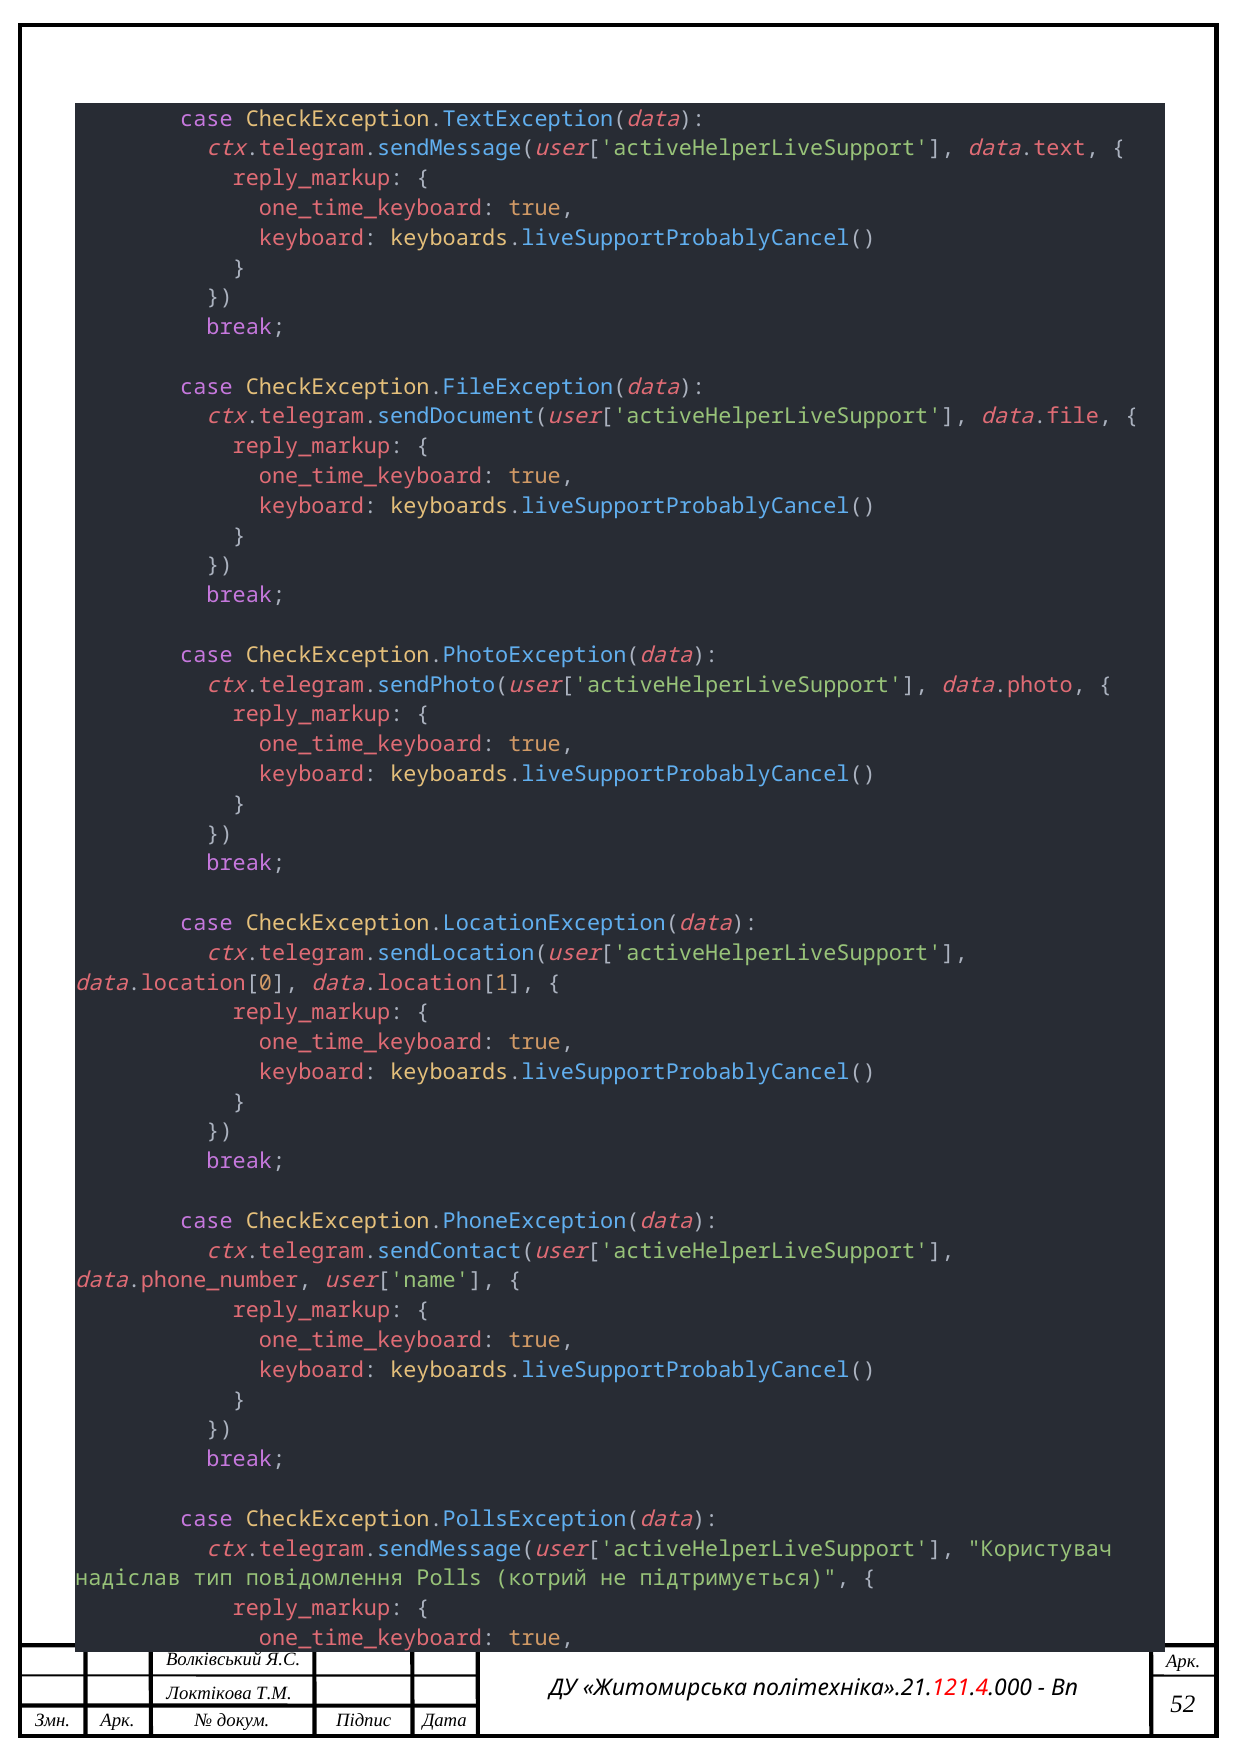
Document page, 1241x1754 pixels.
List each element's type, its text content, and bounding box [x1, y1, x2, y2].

text case CheckException.LocationException(data): [75, 907, 1165, 937]
text break; [75, 579, 1165, 609]
text one_time_keyboard: true, [75, 1026, 1165, 1056]
text }) [75, 1116, 1165, 1145]
text reply_markup: { [75, 698, 1165, 728]
text keyboard: keyboards.liveSupportProbablyCancel() [75, 222, 1165, 252]
text one_time_keyboard: true, [75, 1622, 1165, 1652]
text reply_markup: { [75, 996, 1165, 1026]
text case CheckException.TextException(data): [75, 103, 1165, 132]
text one_time_keyboard: true, [75, 1324, 1165, 1354]
text } [75, 788, 1165, 818]
text reply_markup: { [75, 162, 1165, 192]
text case CheckException.PhoneException(data): [75, 1205, 1165, 1235]
text ctx.telegram.sendContact(user['activeHelperLiveSupport'], data.phone_number, user['name'], { [75, 1235, 1165, 1294]
text reply_markup: { [75, 1294, 1165, 1324]
text break; [75, 311, 1165, 341]
text ctx.telegram.sendDocument(user['activeHelperLiveSupport'], data.file, { [75, 401, 1165, 430]
text break; [75, 847, 1165, 877]
text one_time_keyboard: true, [75, 460, 1165, 490]
text reply_markup: { [75, 1592, 1165, 1622]
text case CheckException.PollsException(data): [75, 1503, 1165, 1533]
text }) [75, 281, 1165, 311]
text reply_markup: { [75, 430, 1165, 460]
text case CheckException.FileException(data): [75, 371, 1165, 401]
text }) [75, 1413, 1165, 1443]
text } [75, 520, 1165, 549]
text }) [75, 549, 1165, 579]
text } [75, 1384, 1165, 1413]
text one_time_keyboard: true, [75, 728, 1165, 758]
text keyboard: keyboards.liveSupportProbablyCancel() [75, 1056, 1165, 1086]
text ctx.telegram.sendLocation(user['activeHelperLiveSupport'], data.location[0], data.location[1], { [75, 937, 1165, 996]
text } [75, 252, 1165, 281]
text keyboard: keyboards.liveSupportProbablyCancel() [75, 758, 1165, 788]
text ctx.telegram.sendMessage(user['activeHelperLiveSupport'], data.text, { [75, 132, 1165, 162]
text keyboard: keyboards.liveSupportProbablyCancel() [75, 1354, 1165, 1384]
text break; [75, 1145, 1165, 1175]
text case CheckException.PhotoException(data): [75, 639, 1165, 669]
text }) [75, 818, 1165, 847]
text } [75, 1086, 1165, 1116]
text break; [75, 1443, 1165, 1473]
text ctx.telegram.sendMessage(user['activeHelperLiveSupport'], "Користувач надіслав тип повідомлення Polls (котрий не підтримується)", { [75, 1533, 1165, 1592]
text ctx.telegram.sendPhoto(user['activeHelperLiveSupport'], data.photo, { [75, 669, 1165, 698]
text keyboard: keyboards.liveSupportProbablyCancel() [75, 490, 1165, 520]
text one_time_keyboard: true, [75, 192, 1165, 222]
